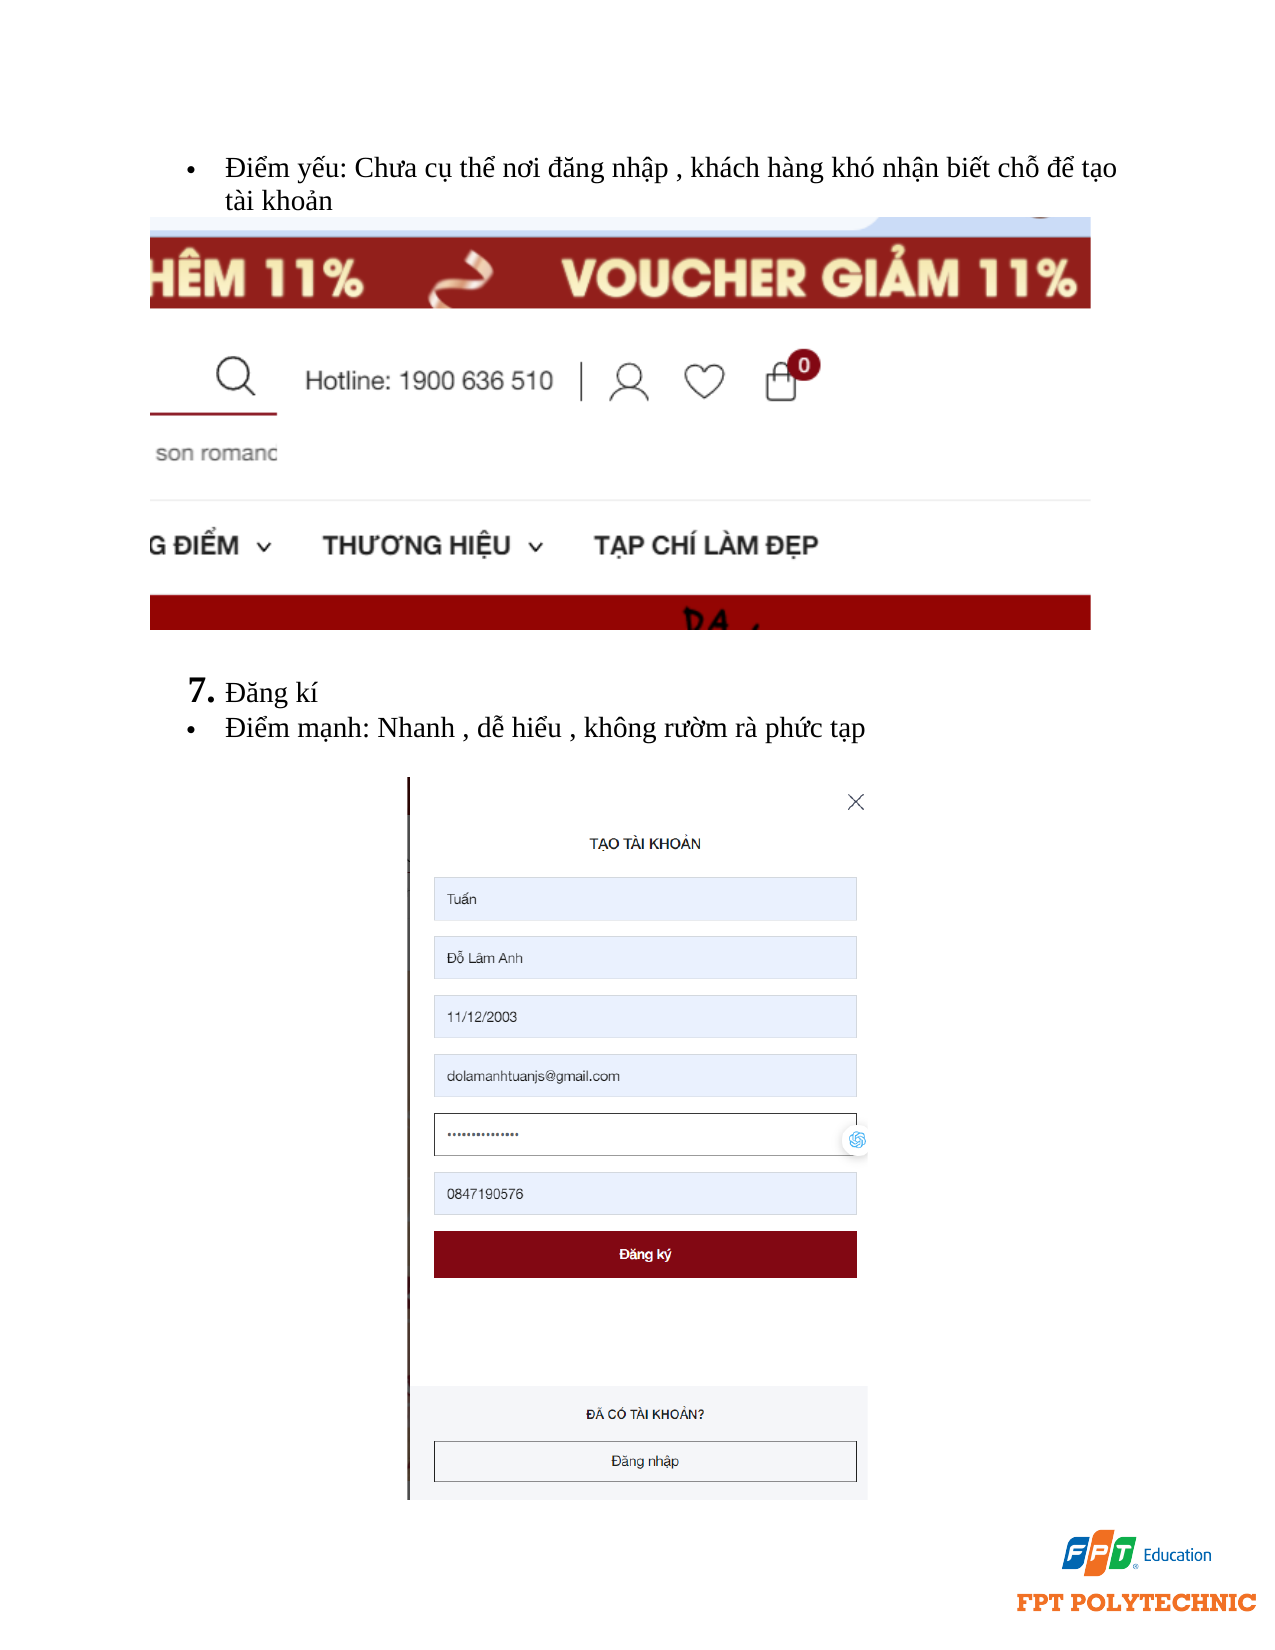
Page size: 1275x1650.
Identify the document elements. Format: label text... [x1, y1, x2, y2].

picture [150, 217, 1091, 630]
list Điểm mạnh: Nhanh , dễ hiểu , không rườm rà phức tạp [187, 710, 1125, 744]
list Điểm yếu: Chưa cụ thể nơi đăng nhập , khách hàng khó nhận biết chỗ để tạo tài khoản [187, 150, 1125, 217]
picture [407, 777, 868, 1500]
picture [1010, 1523, 1264, 1618]
list Đăng kí [187, 667, 1125, 710]
